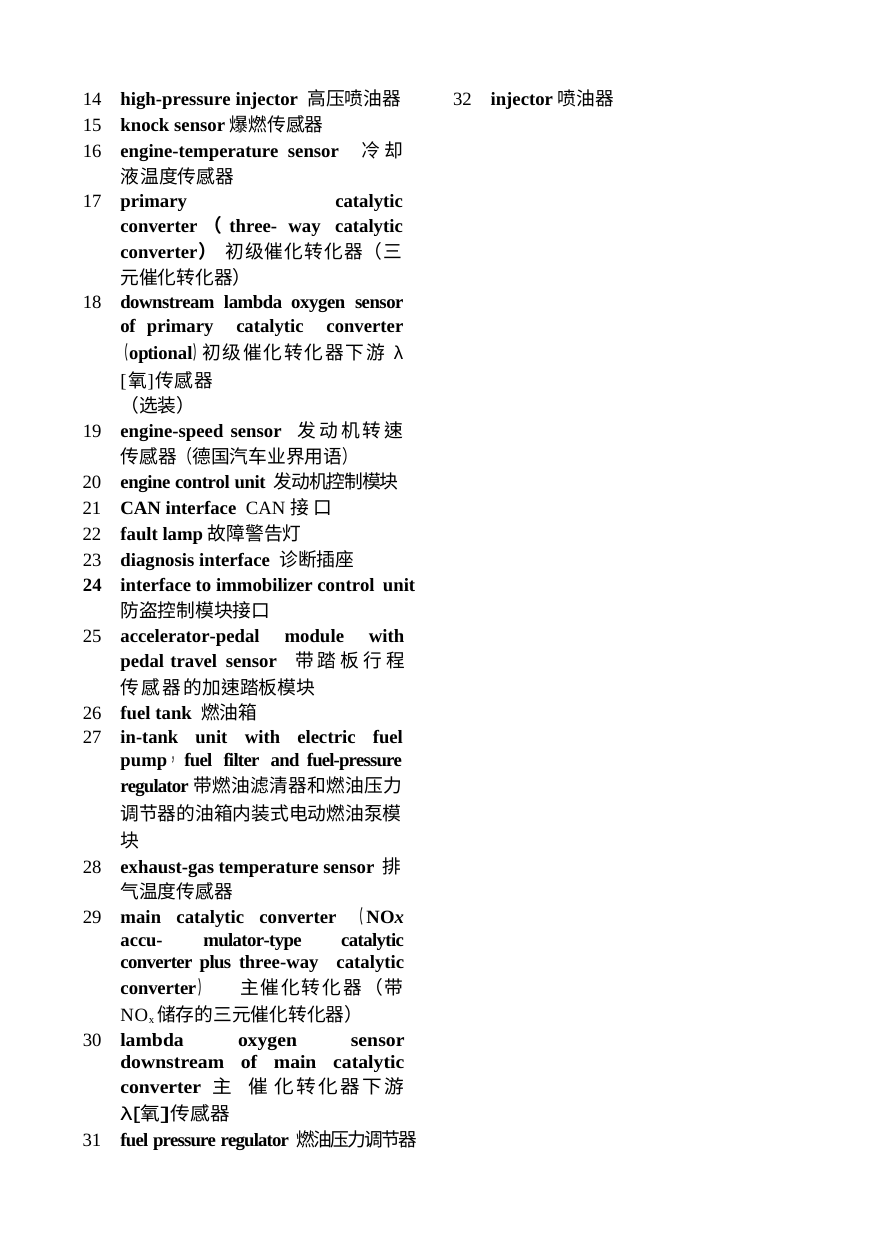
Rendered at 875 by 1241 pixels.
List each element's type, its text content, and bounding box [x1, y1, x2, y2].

list diagnosis interface 诊断插座 [83, 546, 426, 572]
list primary catalytic converter（three- way catalytic converter） 初级催化转化器（三元催化转化器） [83, 190, 403, 290]
list lambda oxygen sensor downstream of main catalytic converter 主 催化转化器下游 λ[氧]传感器 [83, 1028, 404, 1126]
list in-tank unit with electric fuel pump， fuel filter and fuel-pressure regulator 带燃油滤清器和燃油压力调节器的油箱内装式电动燃油泵模块 [83, 726, 403, 853]
text 气温度传感器 [120, 878, 426, 904]
list CAN interface CAN 接 口 [82, 494, 426, 520]
list fuel tank 燃油箱 [83, 701, 426, 724]
list engine-temperature sensor 冷却液温度传感器 [83, 137, 403, 189]
list fault lamp 故障警告灯 [82, 520, 426, 546]
list main catalytic converter （NOx accu- mulator-type catalytic converter plus three-way catalytic converter） 主催化转化器（带NOx储存的三元催化转化器） [83, 906, 404, 1027]
list engine control unit 发动机控制模块 [82, 470, 426, 494]
list high-pressure injector 高压喷油器 [83, 85, 426, 111]
list interface to immobilizer control unit [83, 574, 426, 595]
list accelerator-pedal module with pedal travel sensor 带踏板行程传感器的加速踏板模块 [83, 624, 404, 699]
list fuel pressure regulator 燃油压力调节器 [82, 1127, 426, 1151]
list injector 喷油器 [453, 85, 816, 111]
list exhaust-gas temperature sensor 排 [83, 855, 426, 878]
list downstream lambda oxygen sensor of primary catalytic converter （optional）初级催化转化器下游 λ [氧]传感器 [83, 291, 403, 392]
text （选装） [120, 395, 426, 417]
text 防盗控制模块接口 [120, 597, 426, 623]
list knock sensor 爆燃传感器 [83, 111, 426, 137]
list engine-speed sensor 发动机转速传感器（德国汽车业界用语） [83, 417, 403, 469]
